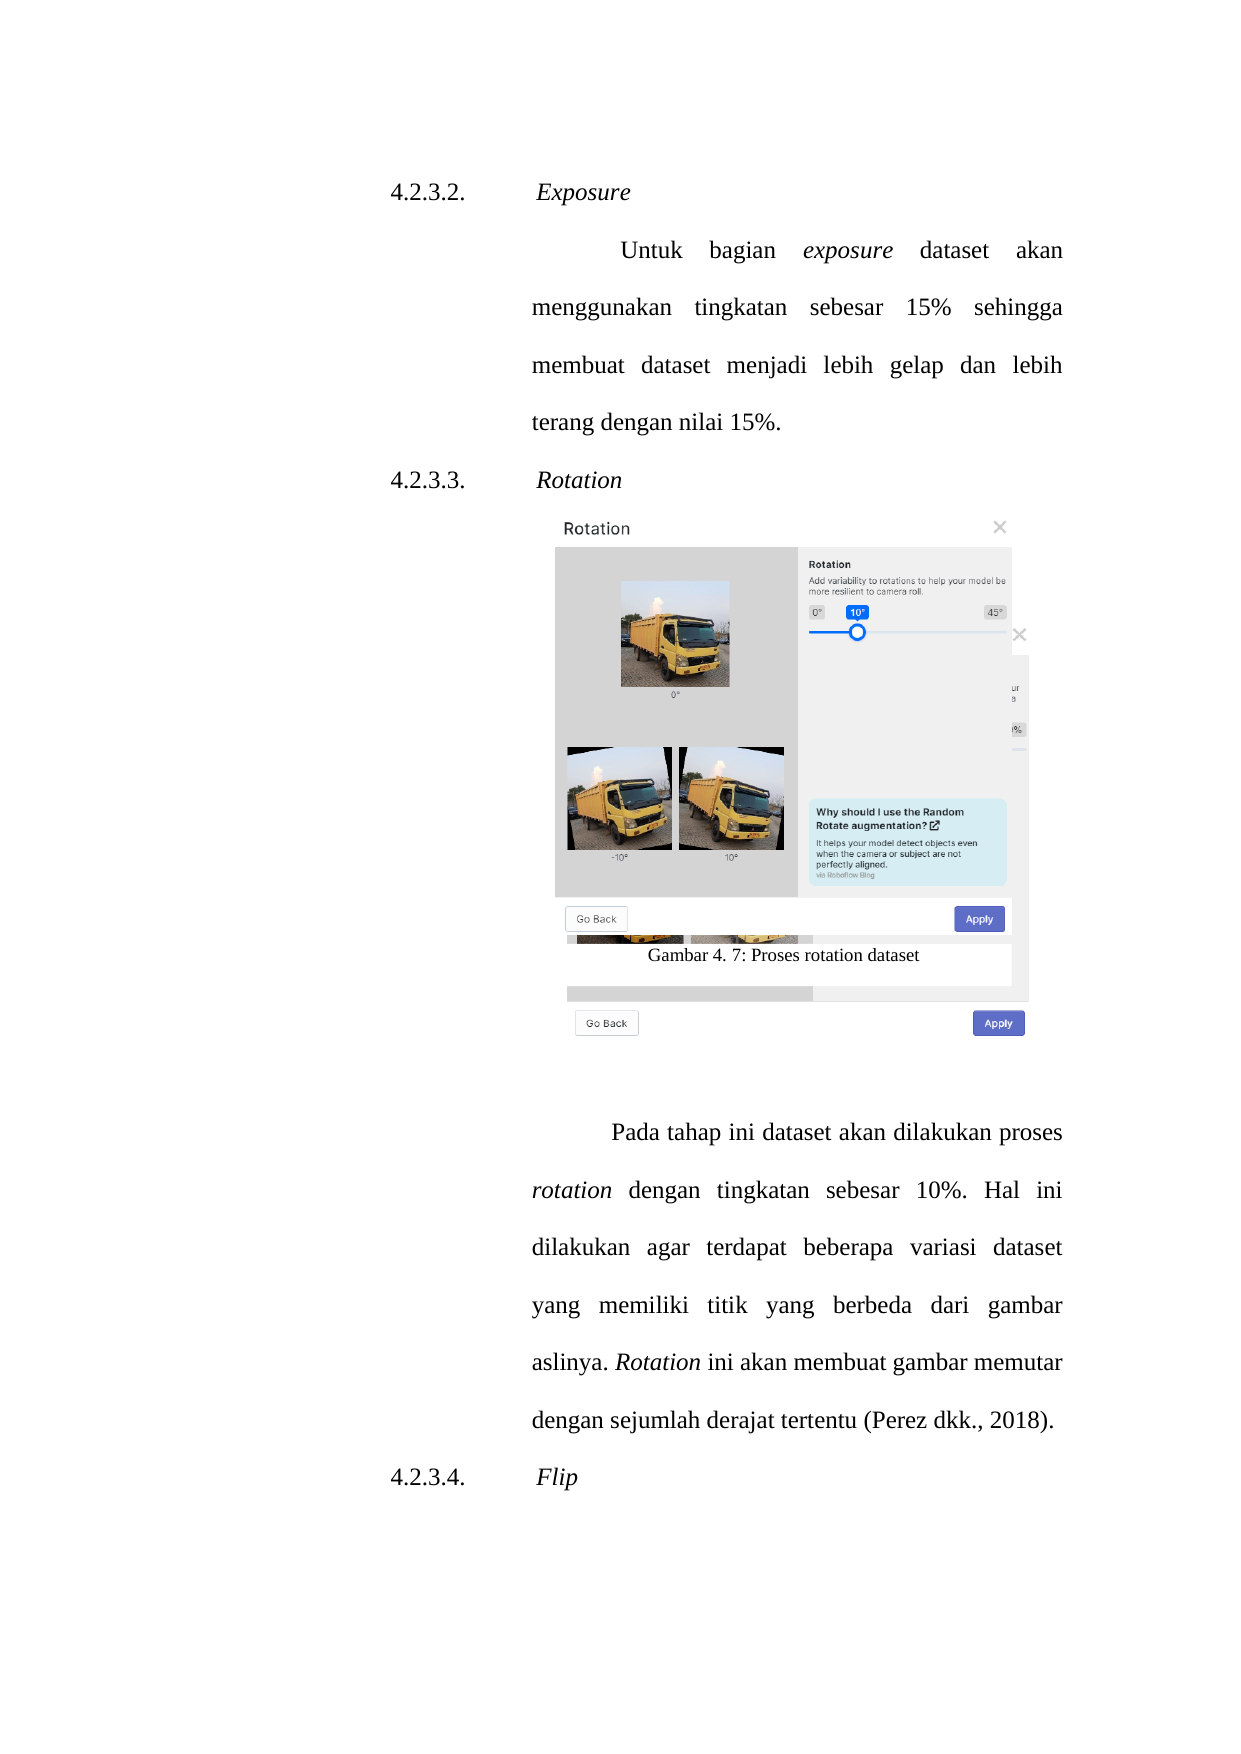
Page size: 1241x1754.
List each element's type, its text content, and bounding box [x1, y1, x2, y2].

picture [555, 517, 1029, 1037]
list Rotation [390, 465, 1063, 493]
list Exposure [390, 177, 1063, 206]
list Untuk bagian exposure dataset akan menggunakan tingkatan sebesar 15% sehingga membuat dataset menjadi lebih gelap dan lebih terang dengan nilai 15%. [532, 235, 1063, 436]
list Flip [390, 1462, 1063, 1491]
